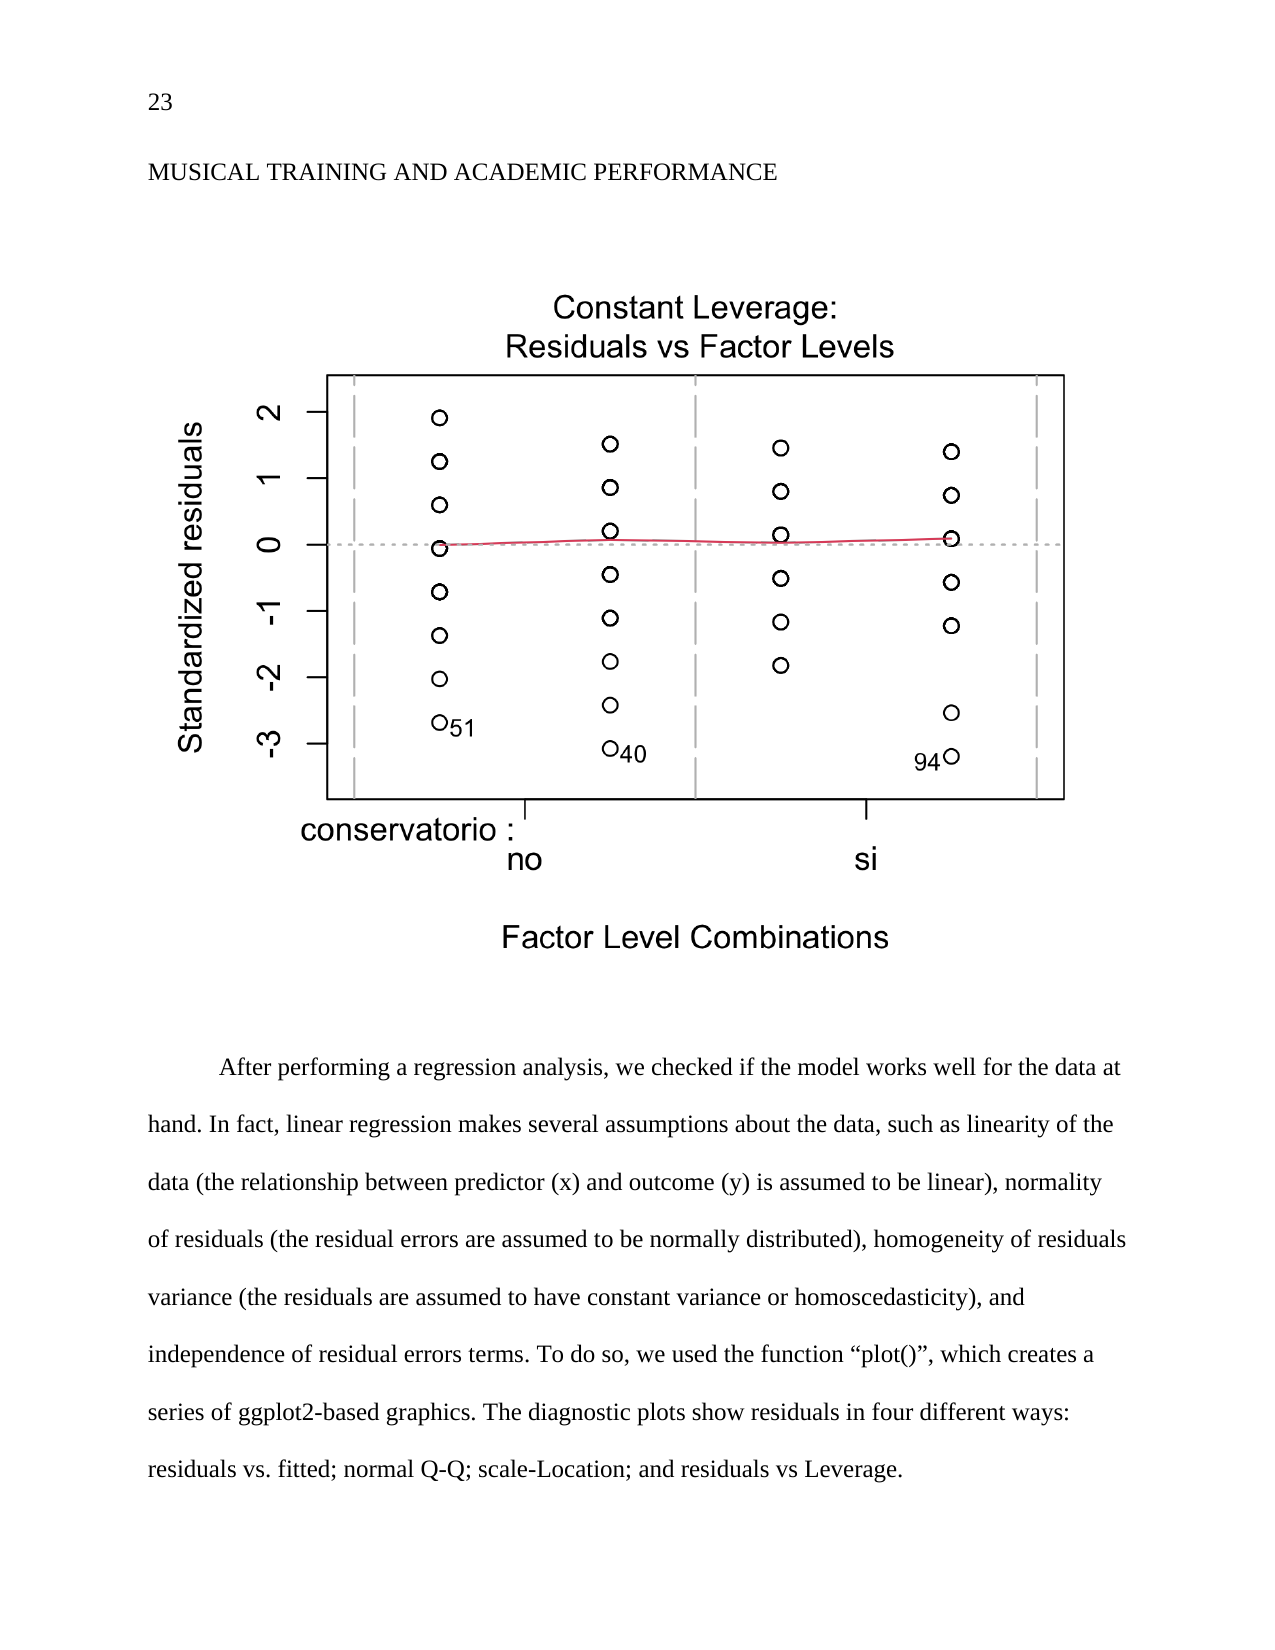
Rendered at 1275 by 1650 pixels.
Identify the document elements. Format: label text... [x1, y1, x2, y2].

text After performing a regression analysis, we checked if the model works well for the data at hand. In fact, linear regression makes several assumptions about the data, such as linearity of the data (the relationship between predictor (x) and outcome (y) is assumed to be linear), normality of residuals (the residual errors are assumed to be normally distributed), homogeneity of residuals variance (the residuals are assumed to have constant variance or homoscedasticity), and independence of residual errors terms. To do so, we used the function “plot()”, which creates a series of ggplot2-based graphics. The diagnostic plots show residuals in four different ways: residuals vs. fitted; normal Q-Q; scale-Location; and residuals vs Leverage. [148, 1052, 1127, 1483]
picture [166, 215, 1146, 999]
